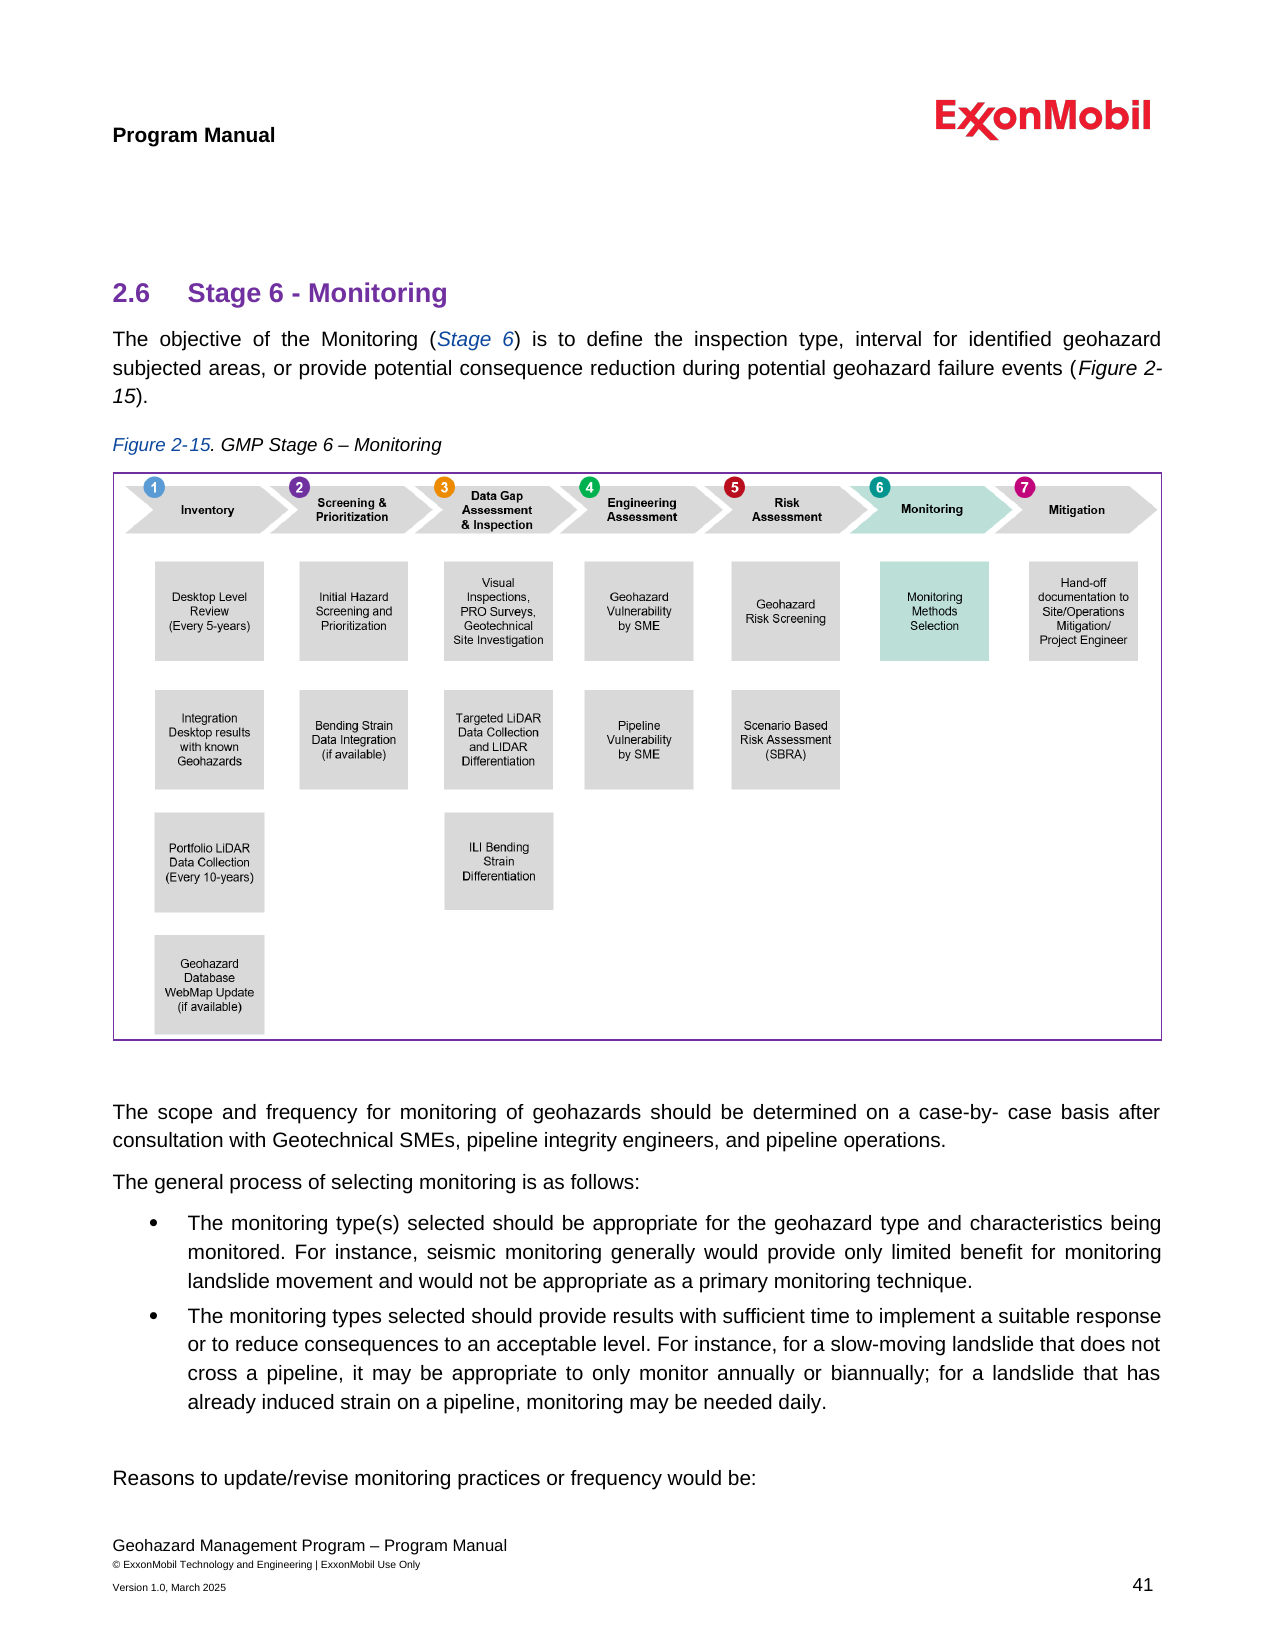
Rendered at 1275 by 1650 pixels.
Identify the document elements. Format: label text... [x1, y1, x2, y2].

list The monitoring type(s) selected should be appropriate for the geohazard type and characteristics being monitored. For instance, seismic monitoring generally would provide only limited benefit for monitoring landslide movement and would not be appropriate as a primary monitoring technique. [150, 1211, 1162, 1292]
text The scope and frequency for monitoring of geohazards should be determined on a case-by- case basis after consultation with Geotechnical SMEs, pipeline integrity engineers, and pipeline operations. [112, 1099, 1162, 1152]
text Reasons to update/revise monitoring practices or frequency would be: [112, 1466, 1162, 1490]
subtitle Stage 6 - Monitoring [112, 277, 1162, 308]
picture [114, 474, 1161, 1039]
picture [932, 97, 1154, 143]
text The general process of selecting monitoring is as follows: [112, 1169, 1162, 1193]
list The monitoring types selected should provide results with sufficient time to implement a suitable response or to reduce consequences to an acceptable level. For instance, for a slow-moving landslide that does not cross a pipeline, it may be appropriate to only monitor annually or biannually; for a landslide that has already induced strain on a pipeline, monitoring may be needed daily. [150, 1303, 1162, 1414]
